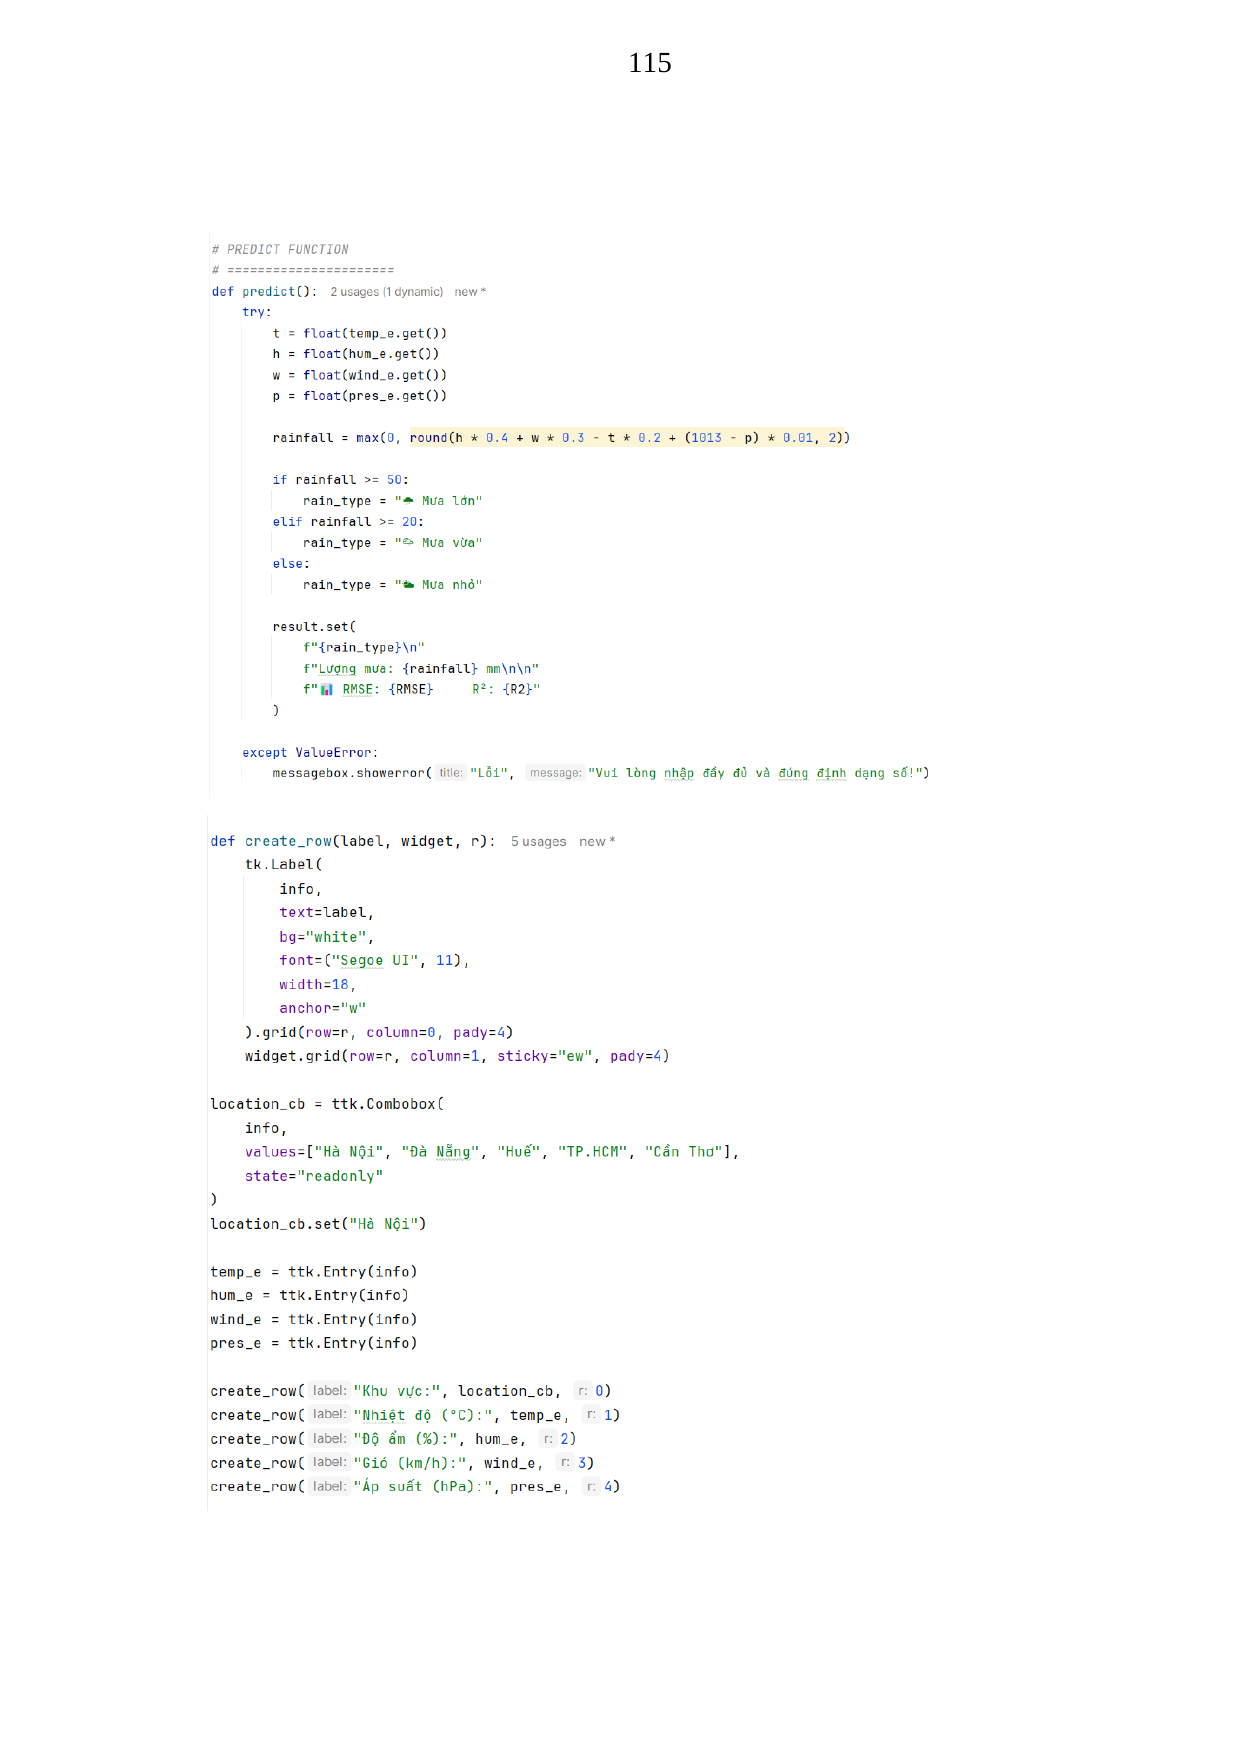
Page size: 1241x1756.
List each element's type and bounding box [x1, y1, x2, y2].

picture [206, 232, 1081, 799]
picture [206, 815, 1227, 1511]
